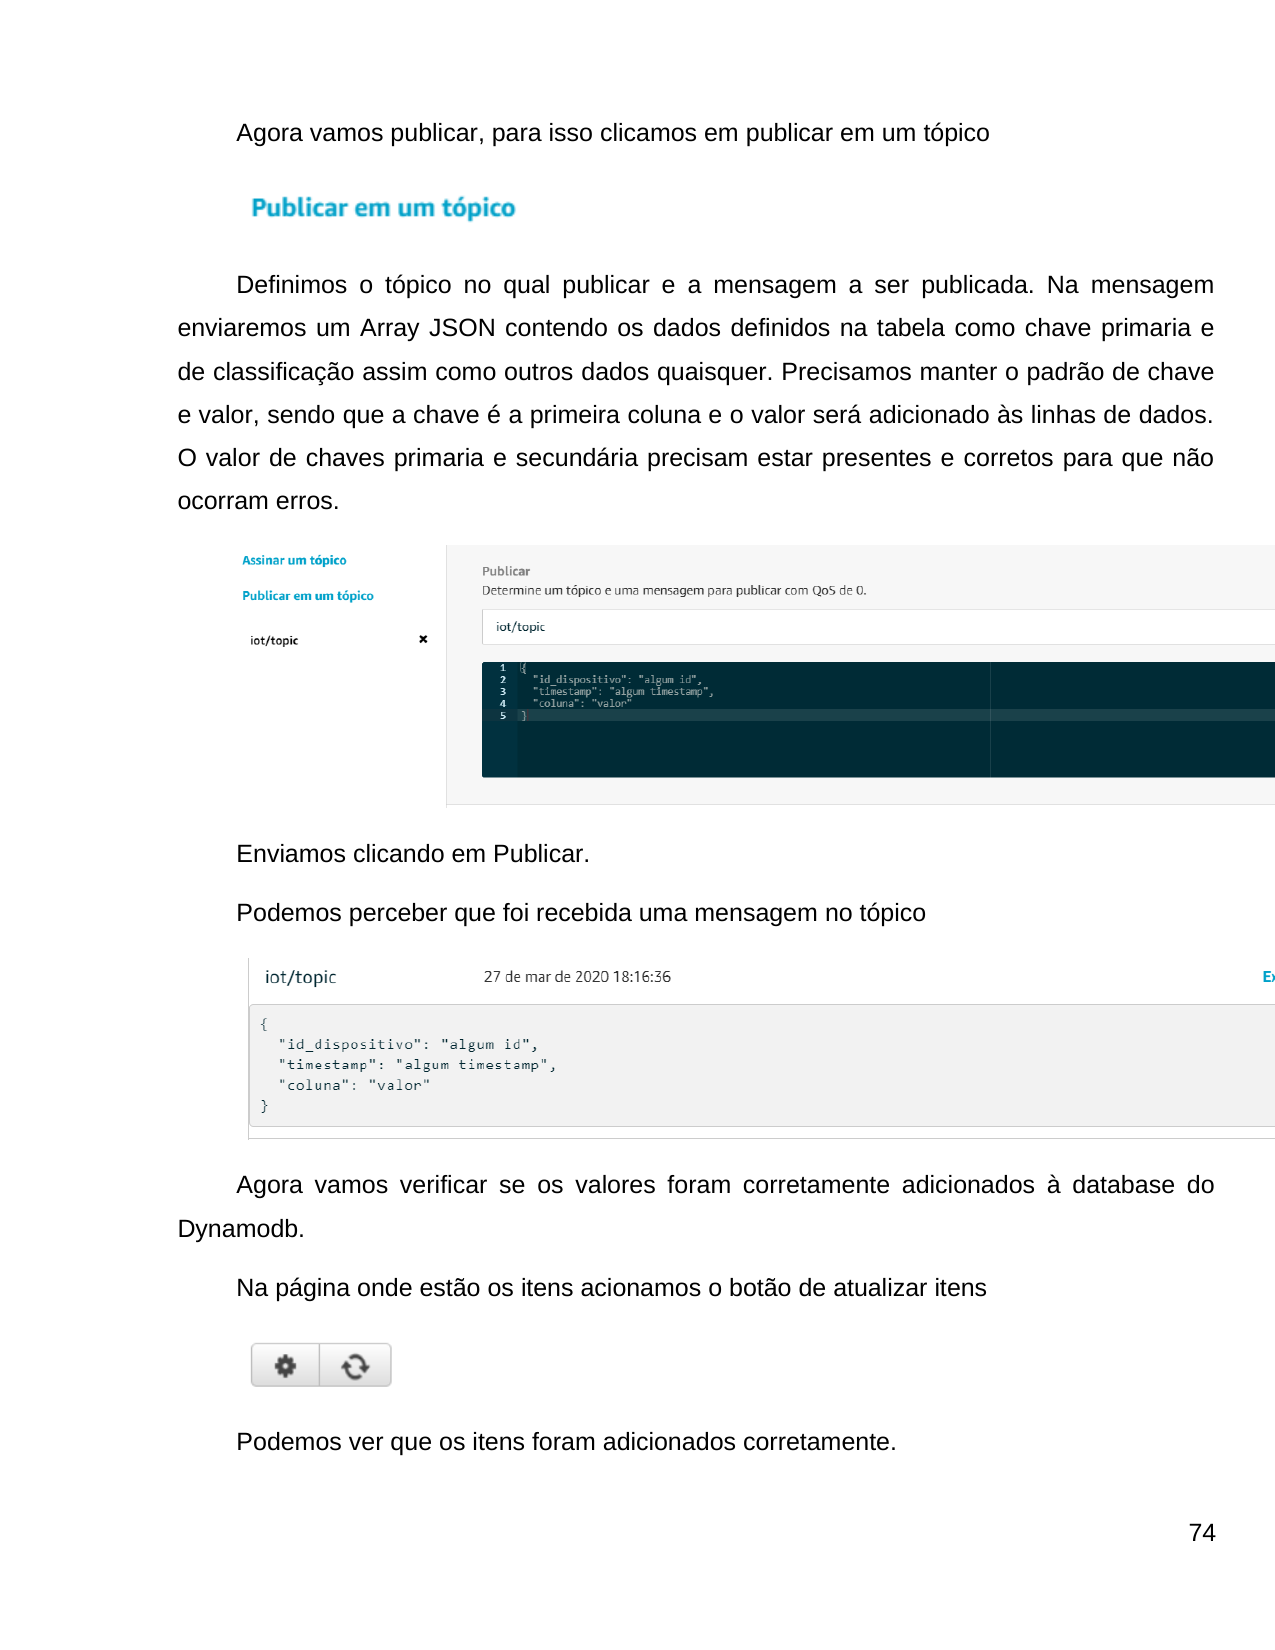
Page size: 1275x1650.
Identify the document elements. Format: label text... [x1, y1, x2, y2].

text Na página onde estão os itens acionamos o botão de atualizar itens [177, 1273, 1216, 1302]
text Agora vamos publicar, para isso clicamos em publicar em um tópico [177, 118, 1216, 147]
picture [236, 1333, 398, 1396]
picture [236, 177, 527, 240]
text Podemos perceber que foi recebida uma mensagem no tópico [177, 898, 1216, 927]
text Definimos o tópico no qual publicar e a mensagem a ser publicada. Na mensagem enviaremos um Array JSON contendo os dados definidos na tabela como chave primaria e de classificação assim como outros dados quaisquer. Precisamos manter o padrão de chave e valor, sendo que a chave é a primeira coluna e o valor será adicionado às linhas de dados. O valor de chaves primaria e secundária precisam estar presentes e corretos para que não ocorram erros. [177, 270, 1216, 514]
picture [236, 958, 1275, 1140]
text Agora vamos verificar se os valores foram corretamente adicionados à database do Dynamodb. [177, 1171, 1216, 1242]
picture [236, 545, 1275, 808]
picture [687, 690, 698, 694]
picture [575, 690, 587, 696]
text Enviamos clicando em Publicar. [177, 838, 1216, 867]
text Podemos ver que os itens foram adicionados corretamente. [177, 1427, 1216, 1456]
